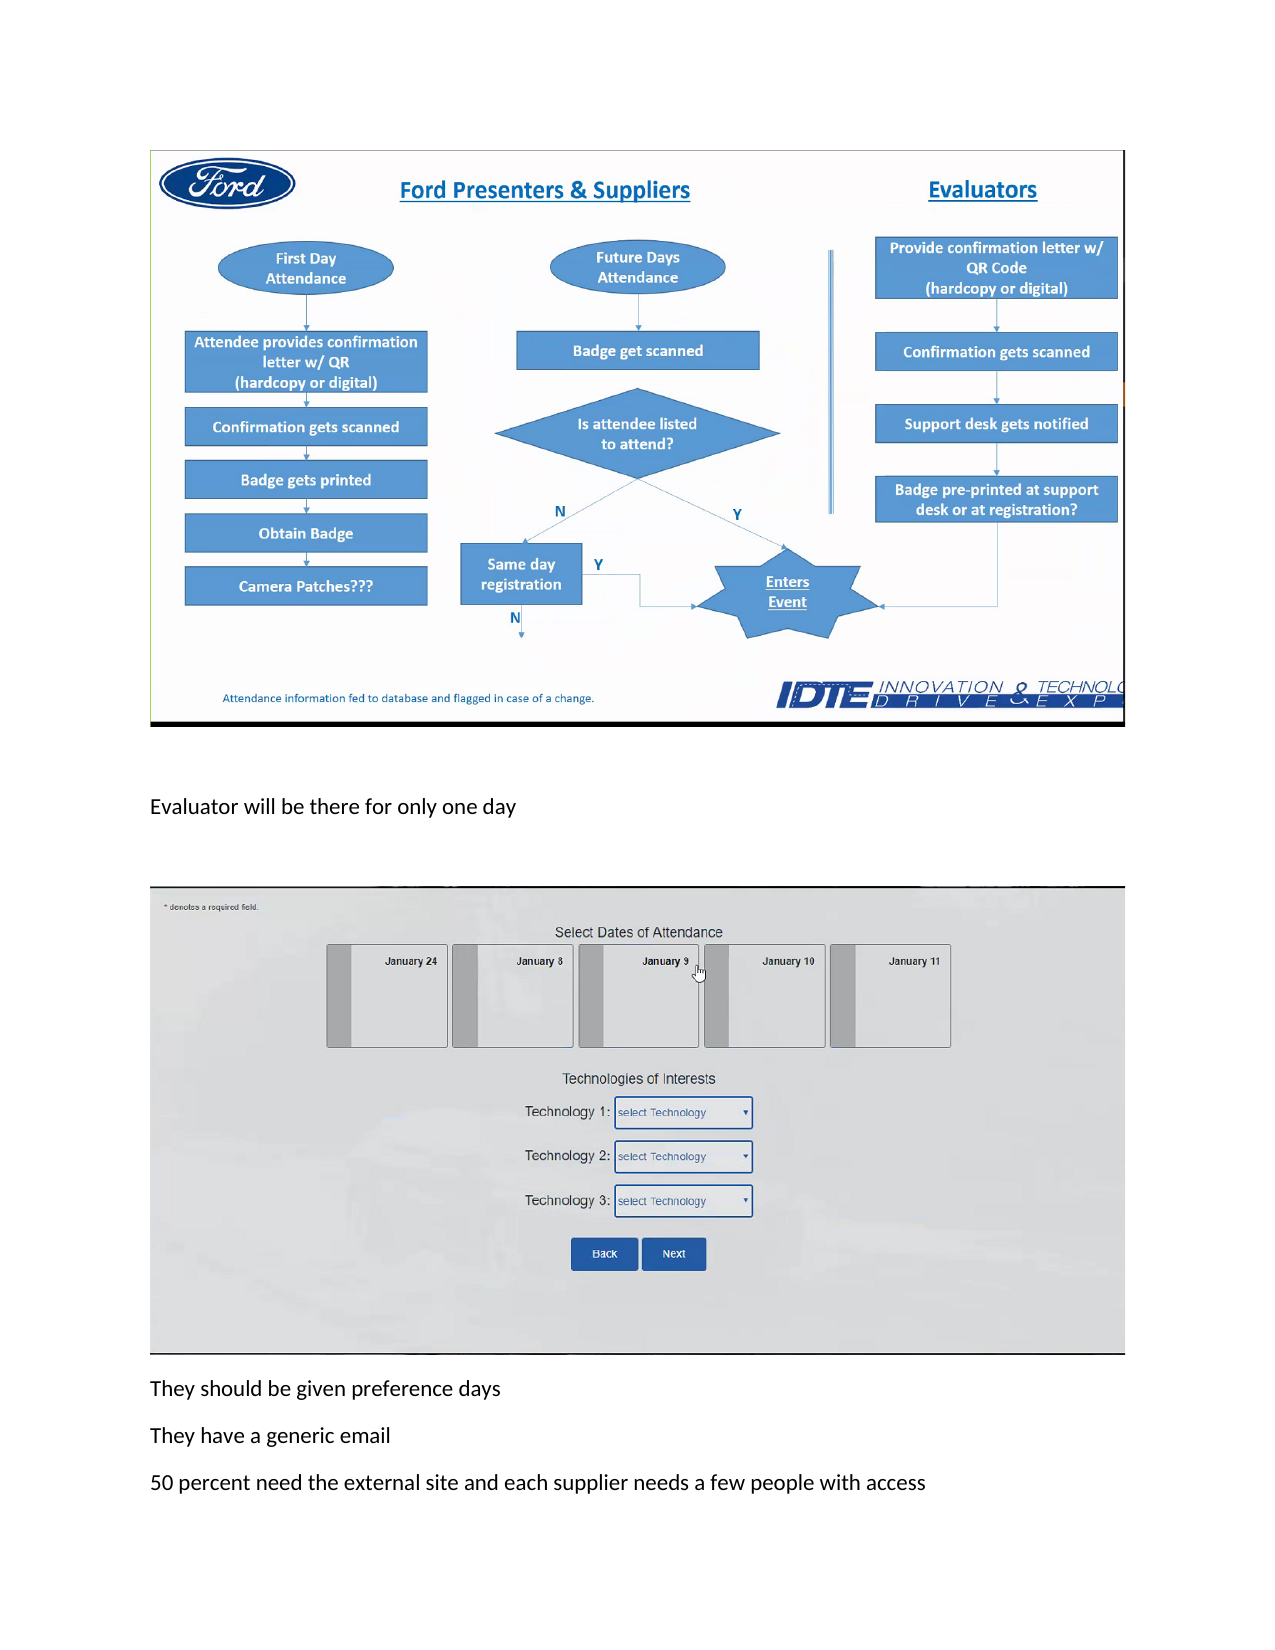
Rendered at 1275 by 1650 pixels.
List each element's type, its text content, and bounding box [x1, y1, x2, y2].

picture [150, 150, 1125, 727]
text 50 percent need the external site and each supplier needs a few people with access [150, 1468, 1125, 1496]
text They have a generic email [150, 1421, 1125, 1449]
text Evaluator will be there for only one day [150, 792, 1125, 820]
picture [150, 886, 1125, 1355]
text They should be given preference days [150, 1374, 1125, 1402]
